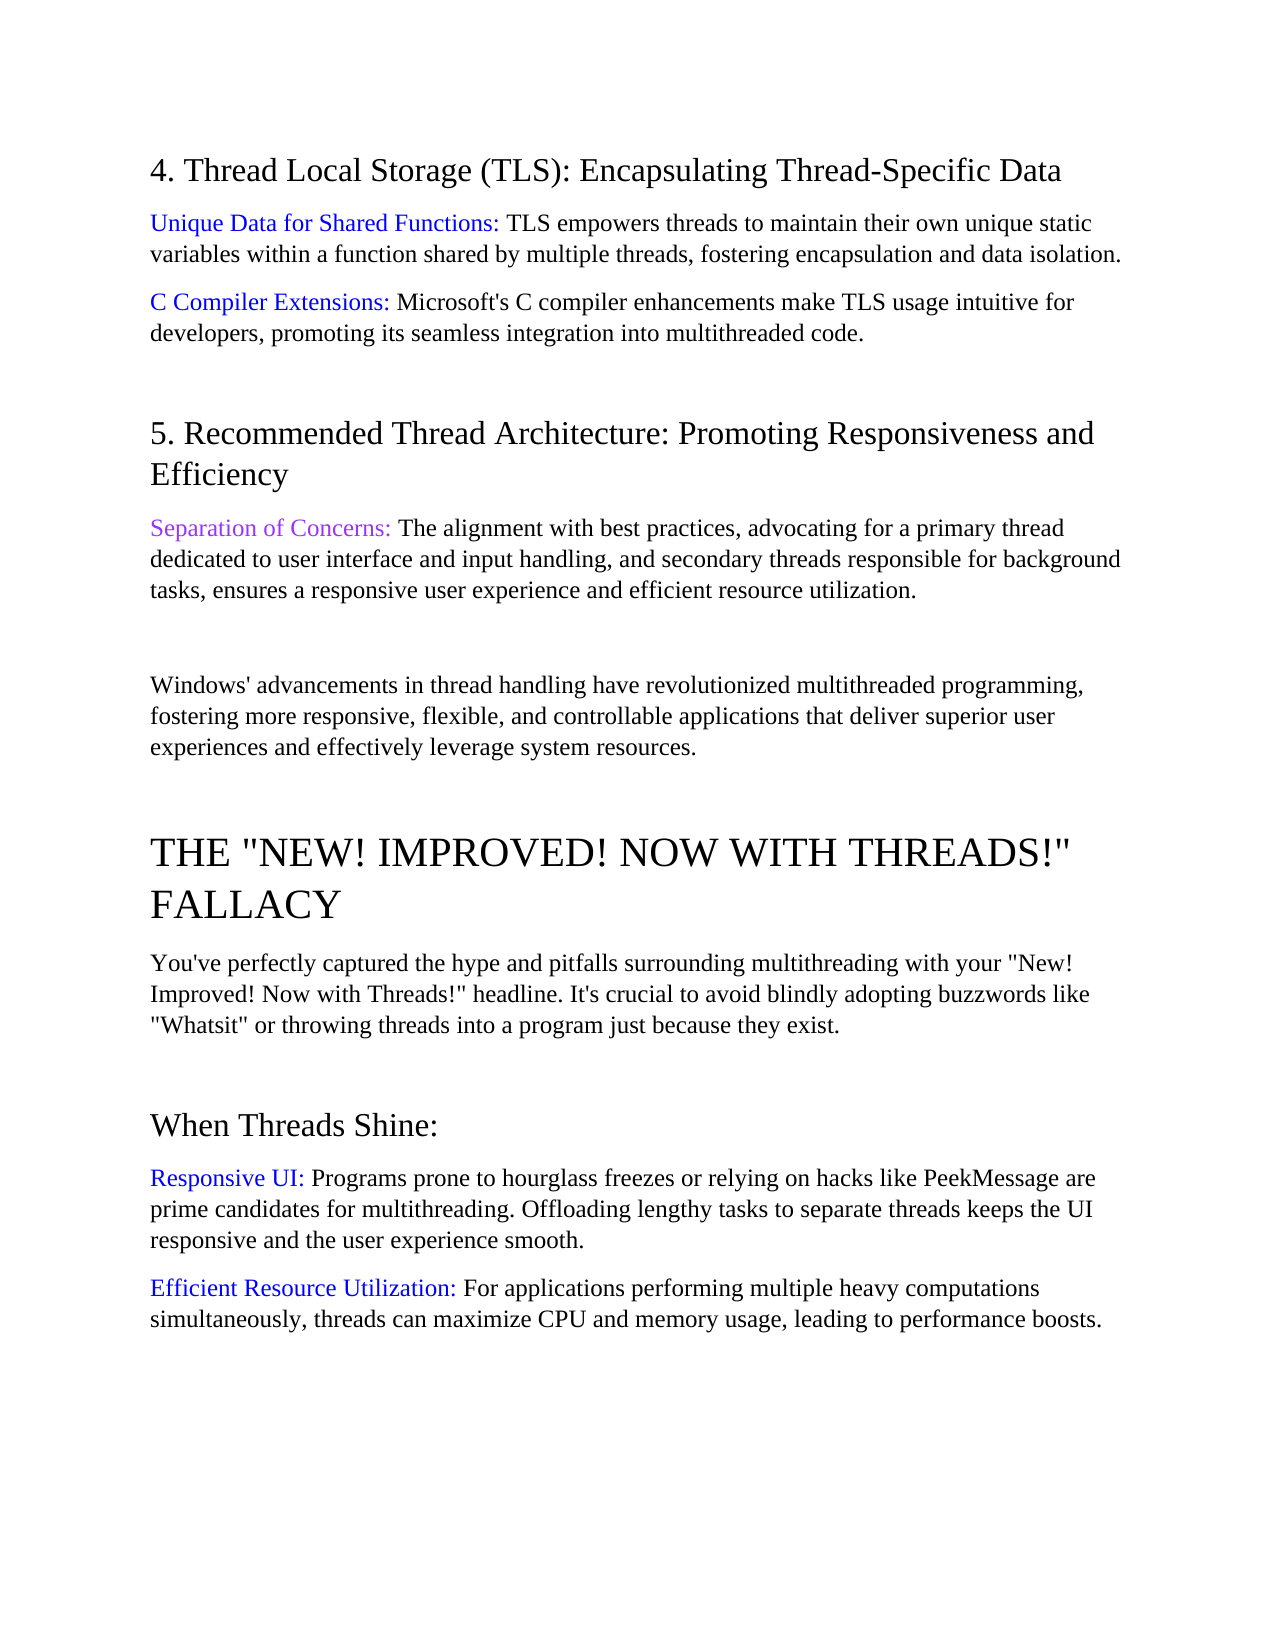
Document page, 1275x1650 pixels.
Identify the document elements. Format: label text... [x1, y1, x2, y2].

text THE "NEW! IMPROVED! NOW WITH THREADS!" FALLACY [150, 828, 1125, 927]
text Unique Data for Shared Functions: TLS empowers threads to maintain their own unique static variables within a function shared by multiple threads, fostering encapsulation and data isolation. [150, 208, 1125, 268]
text Separation of Concerns: The alignment with best practices, advocating for a primary thread dedicated to user interface and input handling, and secondary threads responsible for background tasks, ensures a responsive user experience and efficient resource utilization. [150, 513, 1125, 603]
text Responsive UI: Programs prone to hourglass freezes or relying on hacks like PeekMessage are prime candidates for multithreading. Offloading lengthy tasks to separate threads keeps the UI responsive and the user experience smooth. [150, 1163, 1125, 1254]
text Windows' advancements in thread handling have revolutionized multithreaded programming, fostering more responsive, flexible, and controllable applications that deliver superior user experiences and effectively leverage system resources. [150, 670, 1125, 761]
text 5. Recommended Thread Architecture: Promoting Responsiveness and Efficiency [150, 413, 1125, 493]
text C Compiler Extensions: Microsoft's C compiler enhancements make TLS usage intuitive for developers, promoting its seamless integration into multithreaded code. [150, 287, 1125, 347]
text You've perfectly captured the hype and pitfalls surrounding multithreading with your "New! Improved! Now with Threads!" headline. It's crucial to avoid blindly adopting buzzwords like "Whatsit" or throwing threads into a program just because they exist. [150, 948, 1125, 1038]
text When Threads Shine: [150, 1105, 1125, 1143]
text Efficient Resource Utilization: For applications performing multiple heavy computations simultaneously, threads can maximize CPU and memory usage, leading to performance boosts. [150, 1273, 1125, 1333]
text 4. Thread Local Storage (TLS): Encapsulating Thread-Specific Data [150, 150, 1125, 188]
